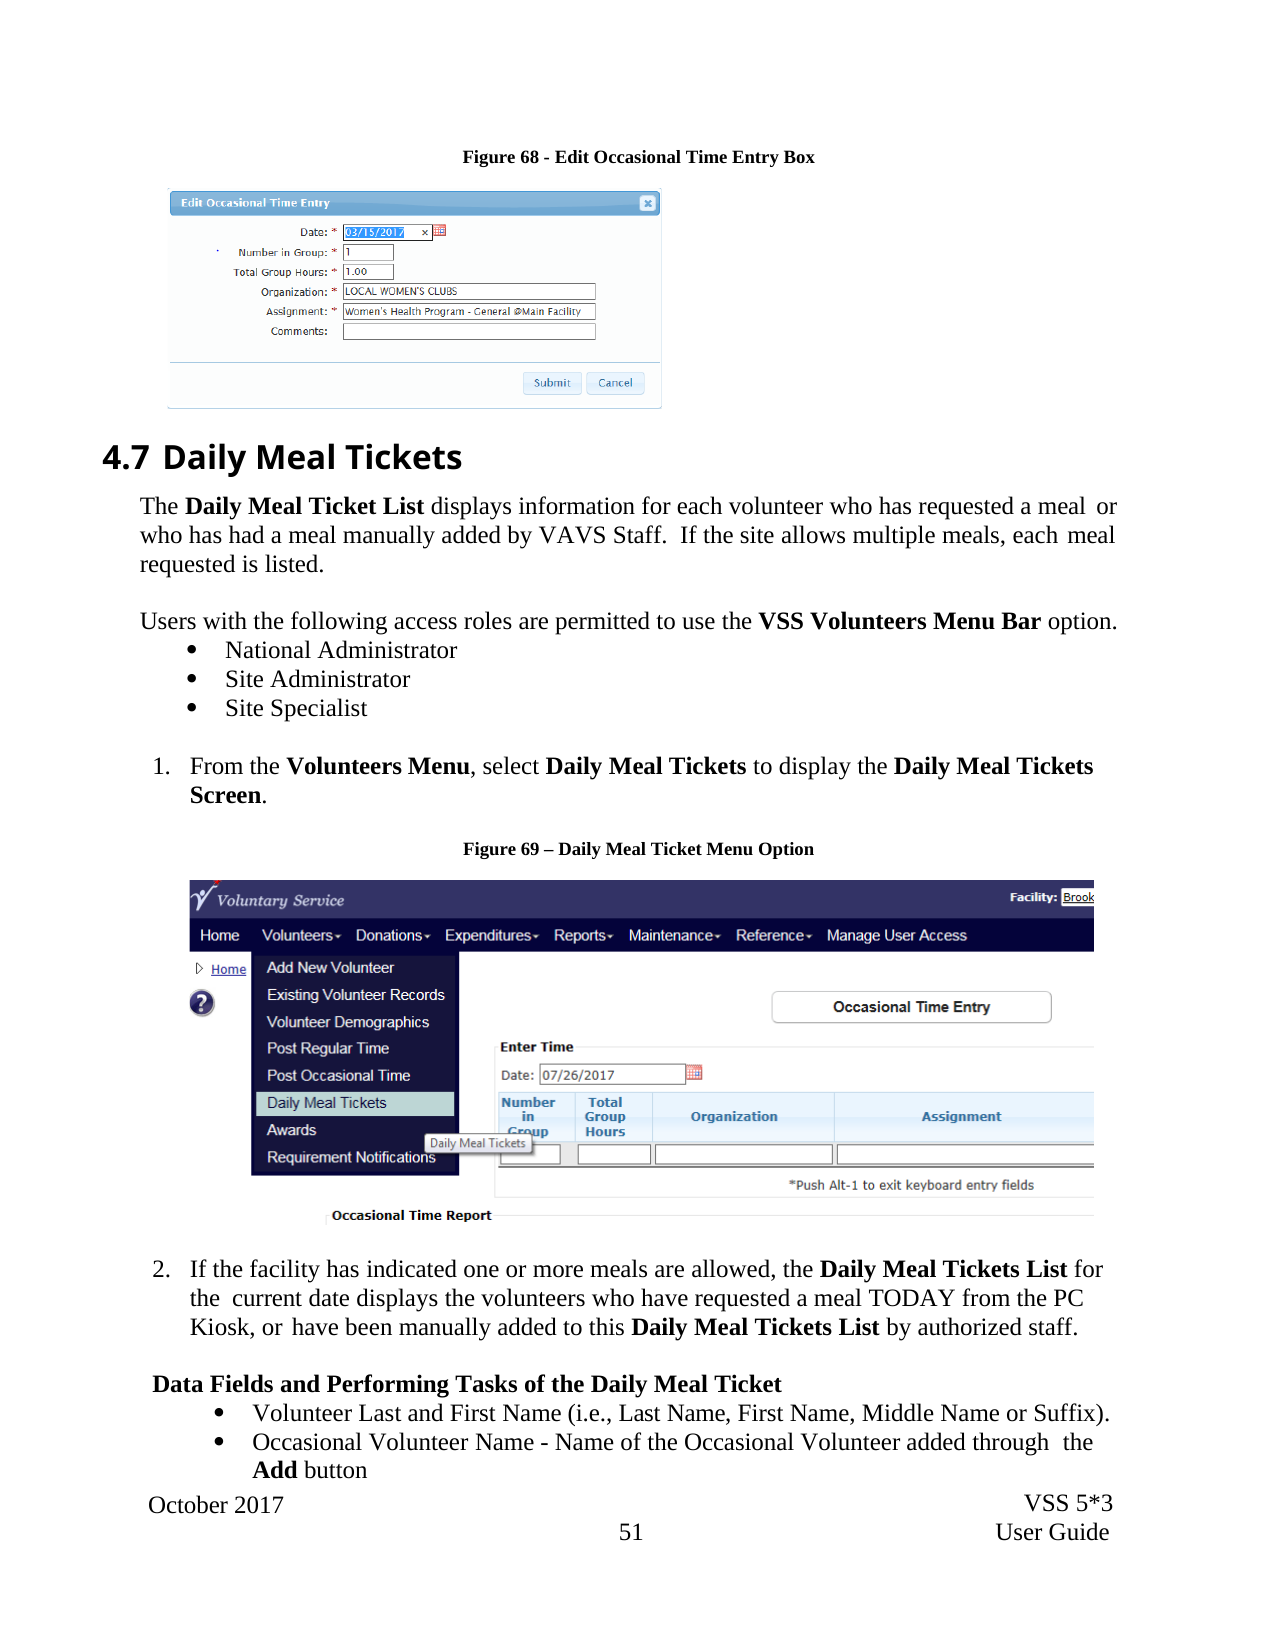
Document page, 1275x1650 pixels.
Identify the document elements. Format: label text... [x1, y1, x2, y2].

text Figure 68 - Edit Occasional Time Entry Box [139, 146, 1137, 167]
picture [189, 880, 1094, 1225]
list If the facility has indicated one or more meals are allowed, the Daily Meal Tickets List for the current date displays the volunteers who have requested a meal TODAY from the PC Kiosk, or have been manually added to this Daily Meal Tickets List by authorized staff. [152, 1254, 1137, 1340]
list Site Specialist [187, 693, 1137, 721]
picture [167, 188, 662, 409]
list From the Volunteers Menu, select Daily Meal Tickets to display the Daily Meal Tickets Screen. [152, 751, 1137, 809]
text The Daily Meal Ticket List displays information for each volunteer who has requested a meal or who has had a meal manually added by VAVS Staff. If the site allows multiple meals, each meal requested is listed. [139, 491, 1137, 578]
list National Administrator [187, 635, 1137, 664]
list Site Administrator [187, 664, 1137, 693]
text Users with the following access roles are permitted to use the VSS Volunteers Menu Bar option. [139, 606, 1137, 635]
text Data Fields and Performing Tasks of the Daily Meal Ticket [152, 1369, 1137, 1398]
subtitle Daily Meal Tickets [102, 433, 1137, 479]
list Volunteer Last and First Name (i.e., Last Name, First Name, Middle Name or Suffix). [214, 1398, 1137, 1427]
text Figure 69 – Daily Meal Ticket Menu Option [139, 837, 1137, 859]
list Occasional Volunteer Name - Name of the Occasional Volunteer added through the Add button [214, 1427, 1137, 1484]
